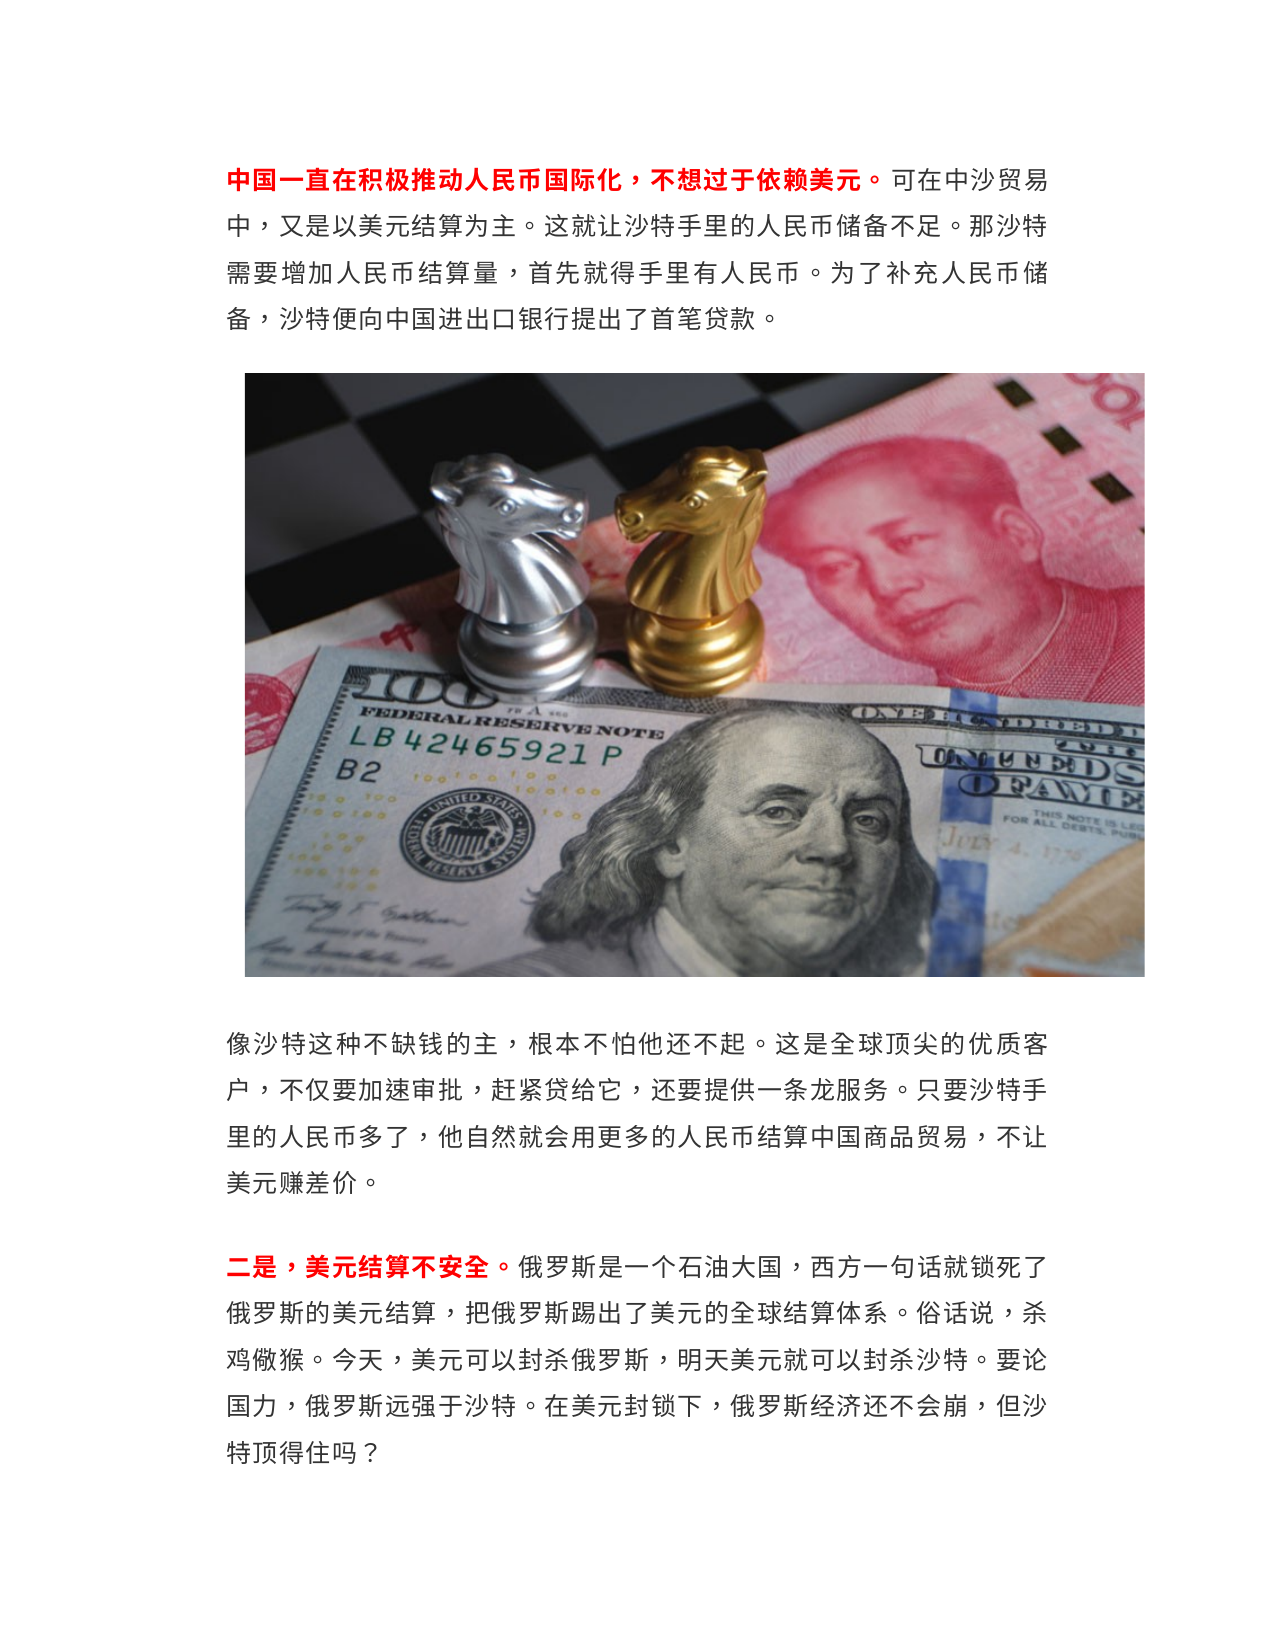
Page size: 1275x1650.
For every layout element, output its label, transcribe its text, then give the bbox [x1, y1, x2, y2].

text 像沙特这种不缺钱的主，根本不怕他还不起。这是全球顶尖的优质客户，不仅要加速审批，赶紧贷给它，还要提供一条龙服务。只要沙特手里的人民币多了，他自然就会用更多的人民币结算中国商品贸易，不让美元赚差价。 [226, 1014, 1049, 1200]
text 中国一直在积极推动人民币国际化，不想过于依赖美元。可在中沙贸易中，又是以美元结算为主。这就让沙特手里的人民币储备不足。那沙特需要增加人民币结算量，首先就得手里有人民币。为了补充人民币储备，沙特便向中国进出口银行提出了首笔贷款。 [226, 150, 1049, 336]
picture [244, 373, 1145, 977]
text 二是，美元结算不安全。俄罗斯是一个石油大国，西方一句话就锁死了俄罗斯的美元结算，把俄罗斯踢出了美元的全球结算体系。俗话说，杀鸡儆猴。今天，美元可以封杀俄罗斯，明天美元就可以封杀沙特。要论国力，俄罗斯远强于沙特。在美元封锁下，俄罗斯经济还不会崩，但沙特顶得住吗？ [226, 1237, 1049, 1469]
